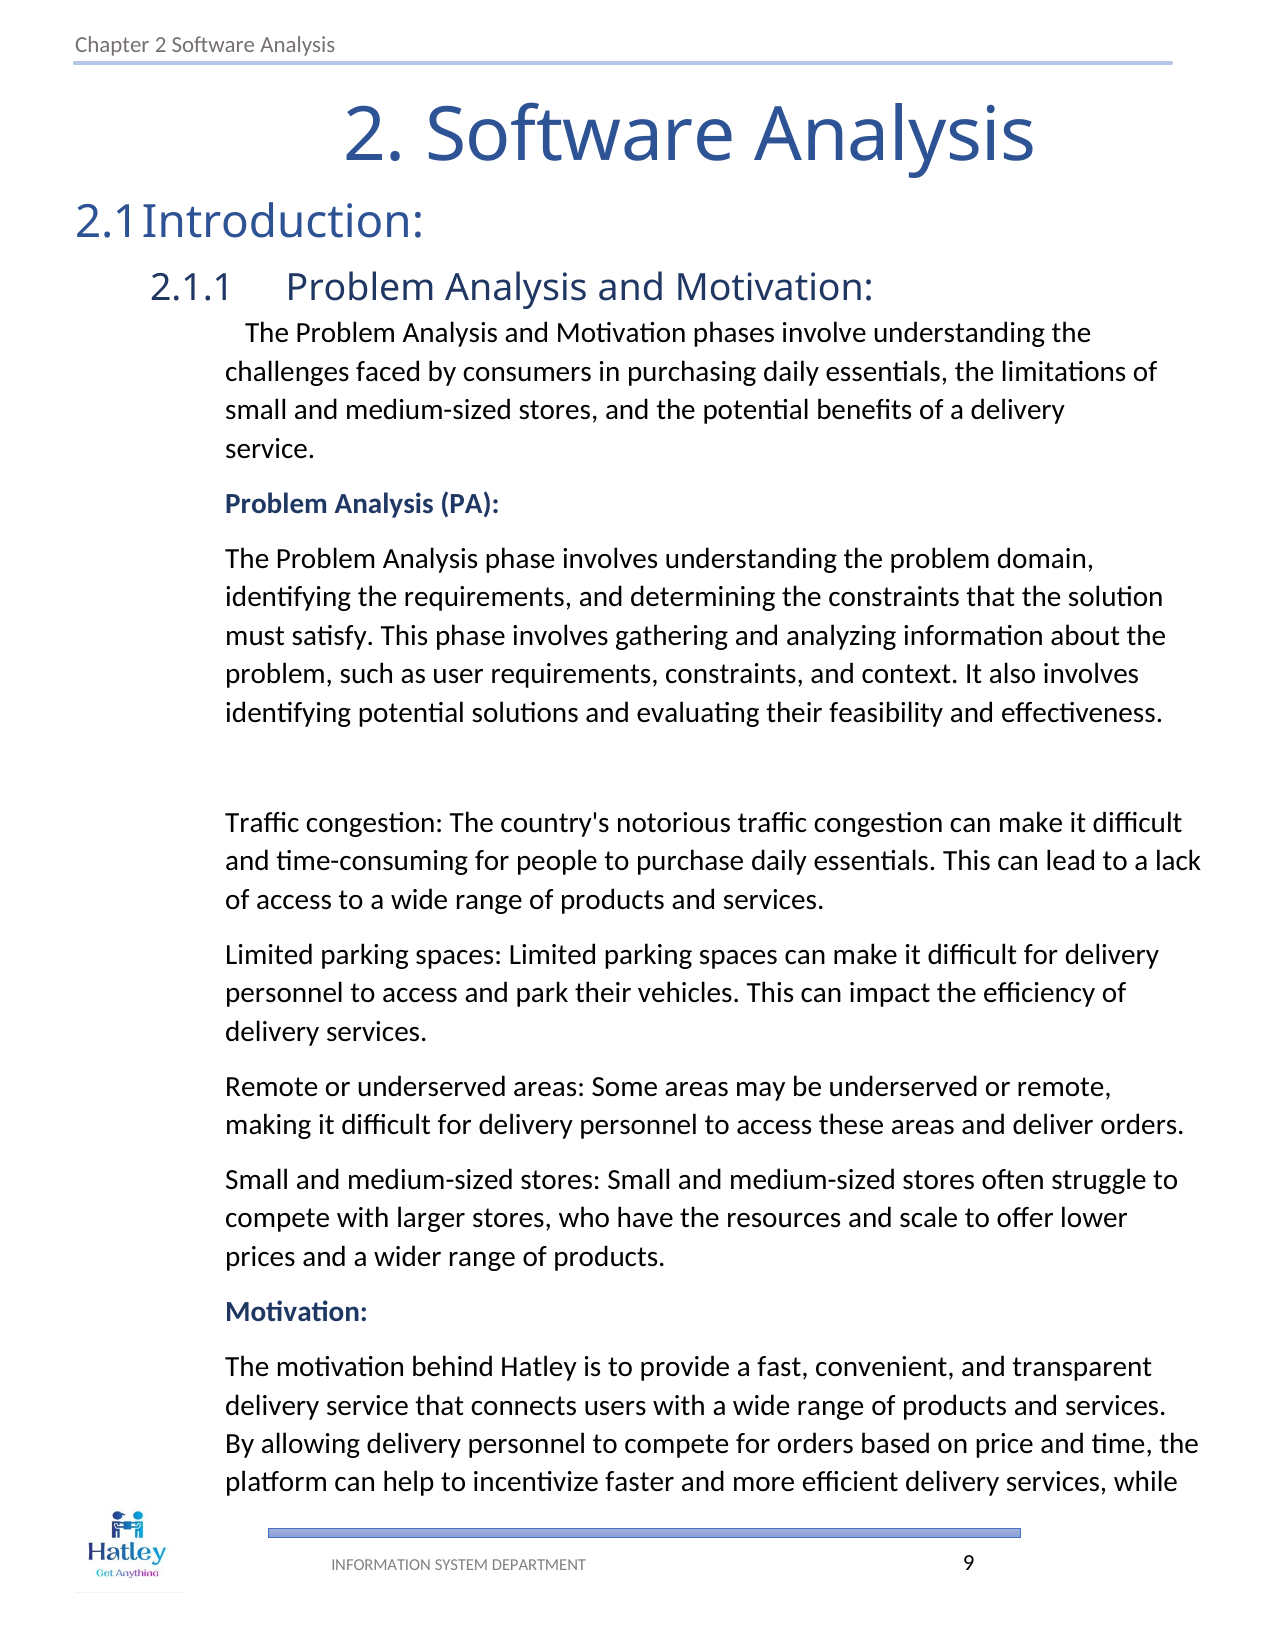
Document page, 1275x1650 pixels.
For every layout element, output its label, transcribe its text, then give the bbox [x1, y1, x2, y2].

text Remote or underserved areas: Some areas may be underserved or remote, making it difficult for delivery personnel to access these areas and deliver orders. [225, 1068, 1190, 1142]
subtitle 2. Software Analysis [343, 91, 1248, 177]
text Traffic congestion: The country's notorious traffic congestion can make it difficult and time-consuming for people to purchase daily essentials. This can lead to a lack of access to a wide range of products and services. [225, 804, 1201, 916]
picture [269, 1529, 1020, 1537]
subtitle Problem Analysis and Motivation: [150, 260, 1248, 311]
text The Problem Analysis and Motivation phases involve understanding the challenges faced by consumers in purchasing daily essentials, the limitations of small and medium-sized stores, and the potential benefits of a delivery service. [225, 314, 1160, 465]
text Problem Analysis (PA): [225, 485, 1248, 520]
subtitle Introduction: [75, 189, 1248, 251]
text Small and medium-sized stores: Small and medium-sized stores often struggle to compete with larger stores, who have the resources and scale to oﬀer lower prices and a wider range of products. [225, 1161, 1201, 1274]
text Limited parking spaces: Limited parking spaces can make it difficult for delivery personnel to access and park their vehicles. This can impact the efficiency of delivery services. [225, 936, 1190, 1048]
text The Problem Analysis phase involves understanding the problem domain, identifying the requirements, and determining the constraints that the solution must satisfy. This phase involves gathering and analyzing information about the problem, such as user requirements, constraints, and context. It also involves identifying potential solutions and evaluating their feasibility and eﬀectiveness. [225, 540, 1190, 729]
picture [75, 1498, 185, 1593]
text Motivation: [225, 1293, 1248, 1329]
